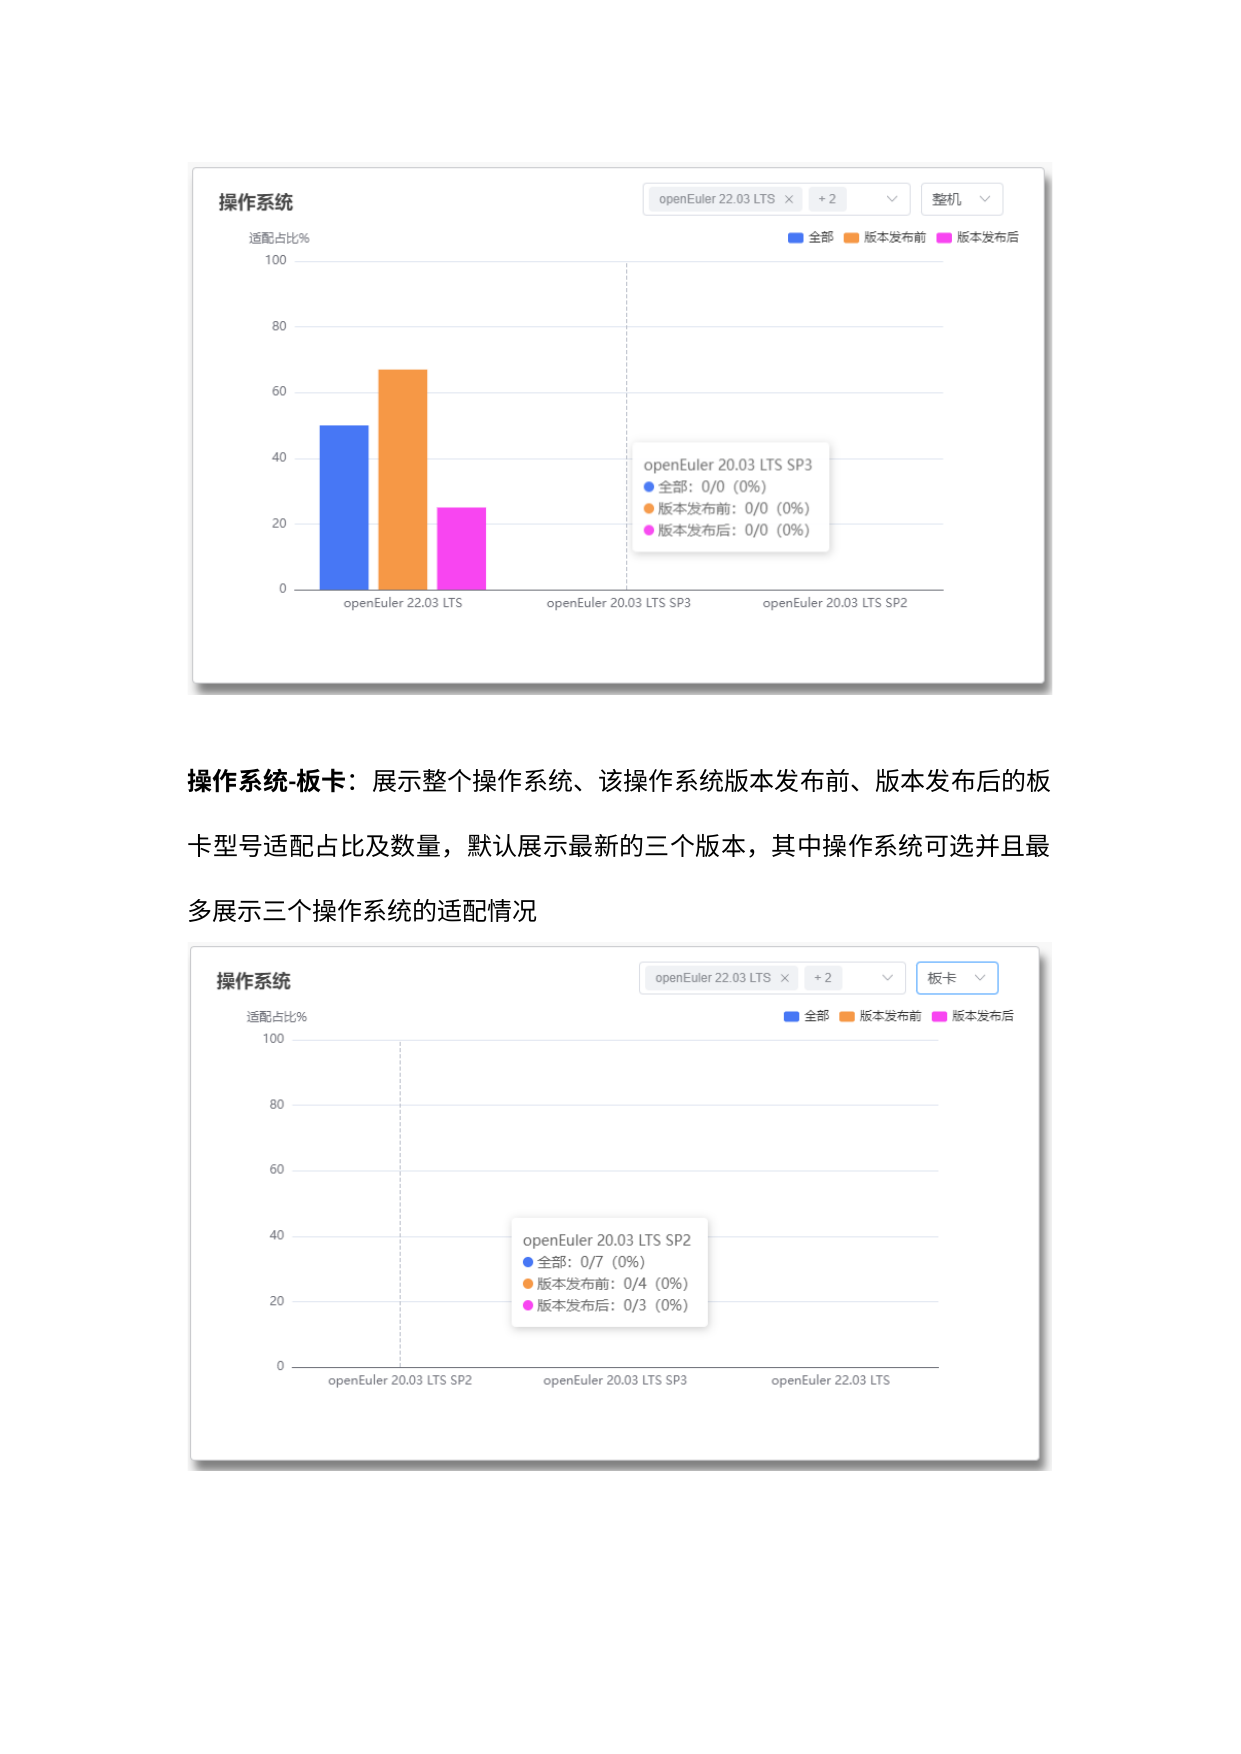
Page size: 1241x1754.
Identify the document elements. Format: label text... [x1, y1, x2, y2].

picture [187, 942, 1052, 1471]
picture [187, 162, 1053, 695]
text 操作系统-板卡：展示整个操作系统、该操作系统版本发布前、版本发布后的板卡型号适配占比及数量，默认展示最新的三个版本，其中操作系统可选并且最多展示三个操作系统的适配情况 [187, 747, 1053, 942]
